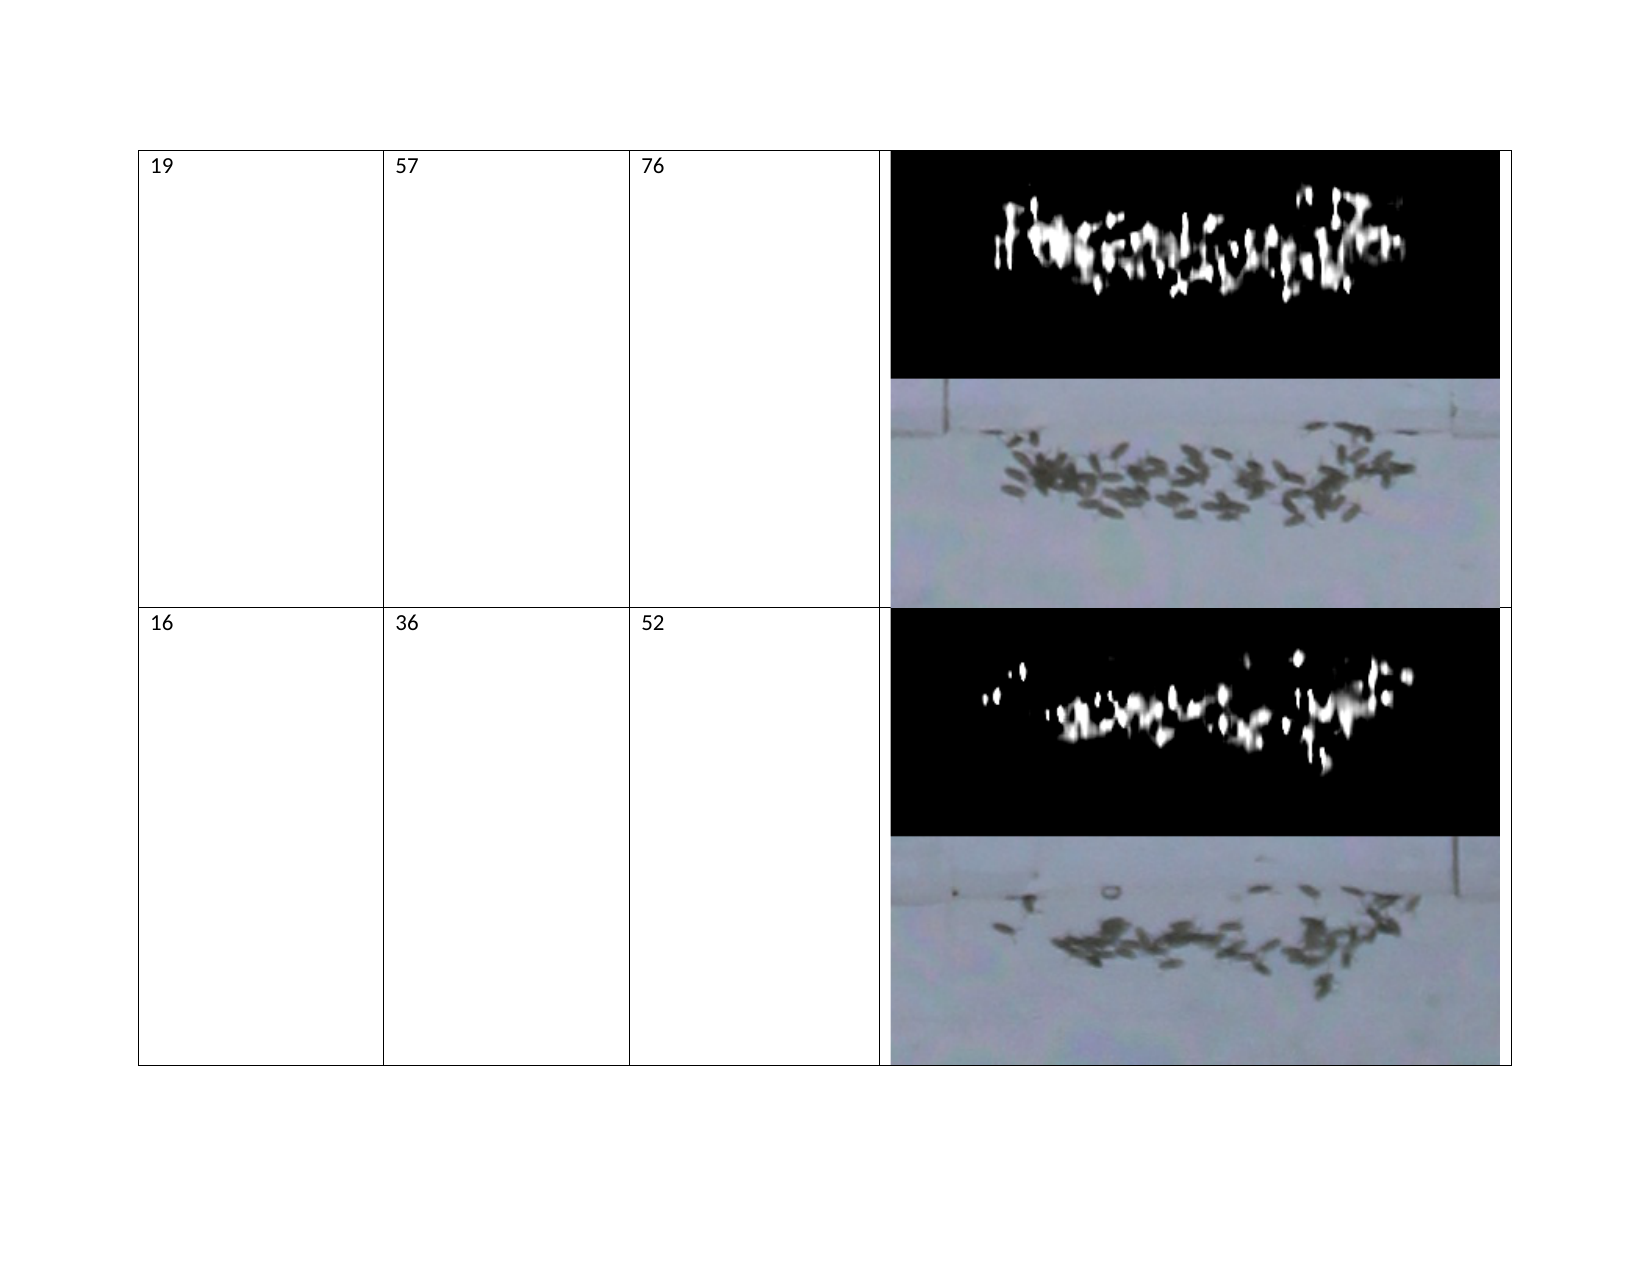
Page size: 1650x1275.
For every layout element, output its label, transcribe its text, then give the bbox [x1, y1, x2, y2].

picture [890, 151, 1500, 1065]
table_cell 19 [139, 151, 383, 607]
table_cell [880, 608, 890, 1064]
table_cell 52 [630, 608, 879, 1064]
table_cell 16 [139, 608, 383, 1064]
table_cell [880, 151, 890, 607]
table_cell 76 [630, 151, 879, 607]
table_cell [1500, 151, 1511, 607]
table_cell 36 [384, 608, 629, 1064]
table_cell 57 [384, 151, 629, 607]
table_cell [1500, 608, 1511, 1064]
